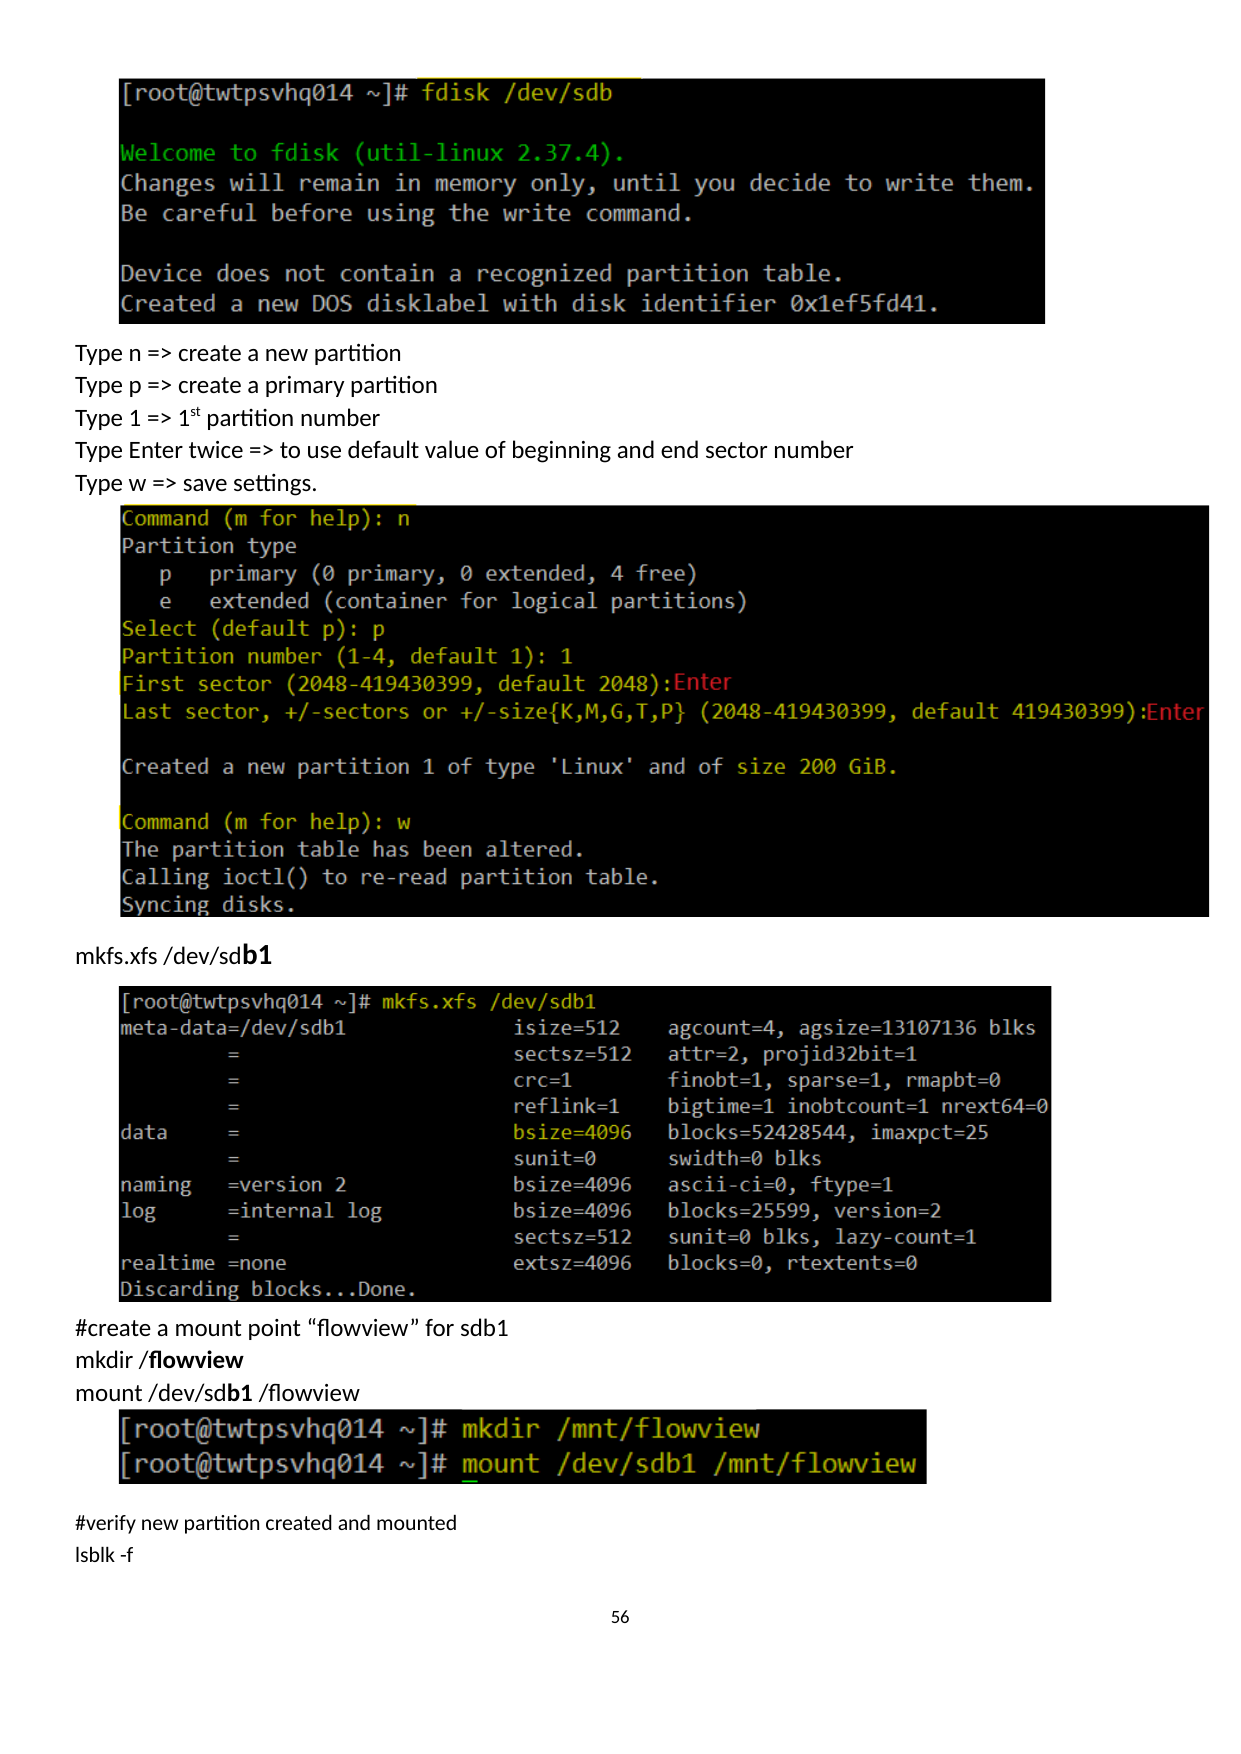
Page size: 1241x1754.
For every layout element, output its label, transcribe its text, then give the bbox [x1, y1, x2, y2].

text Type 1 => 1st partition number [75, 401, 1165, 434]
picture [118, 1408, 927, 1484]
text mkdir /flowview [75, 1344, 1165, 1376]
picture [118, 986, 1052, 1302]
picture [118, 76, 1046, 324]
text Type p => create a primary partition [75, 369, 1165, 401]
text mount /dev/sdb1 /flowview [75, 1376, 1165, 1409]
picture [118, 503, 1210, 917]
text #create a mount point “flowview” for sdb1 [75, 1311, 1165, 1344]
text Type Enter twice => to use default value of beginning and end sector number [75, 434, 1165, 466]
text Type w => save settings. [75, 466, 1165, 499]
text #verify new partition created and mounted [75, 1506, 1165, 1539]
text mkfs.xfs /dev/sdb1 [75, 921, 1165, 986]
text Type n => create a new partition [75, 336, 1165, 369]
text lsblk -f [75, 1539, 1165, 1571]
